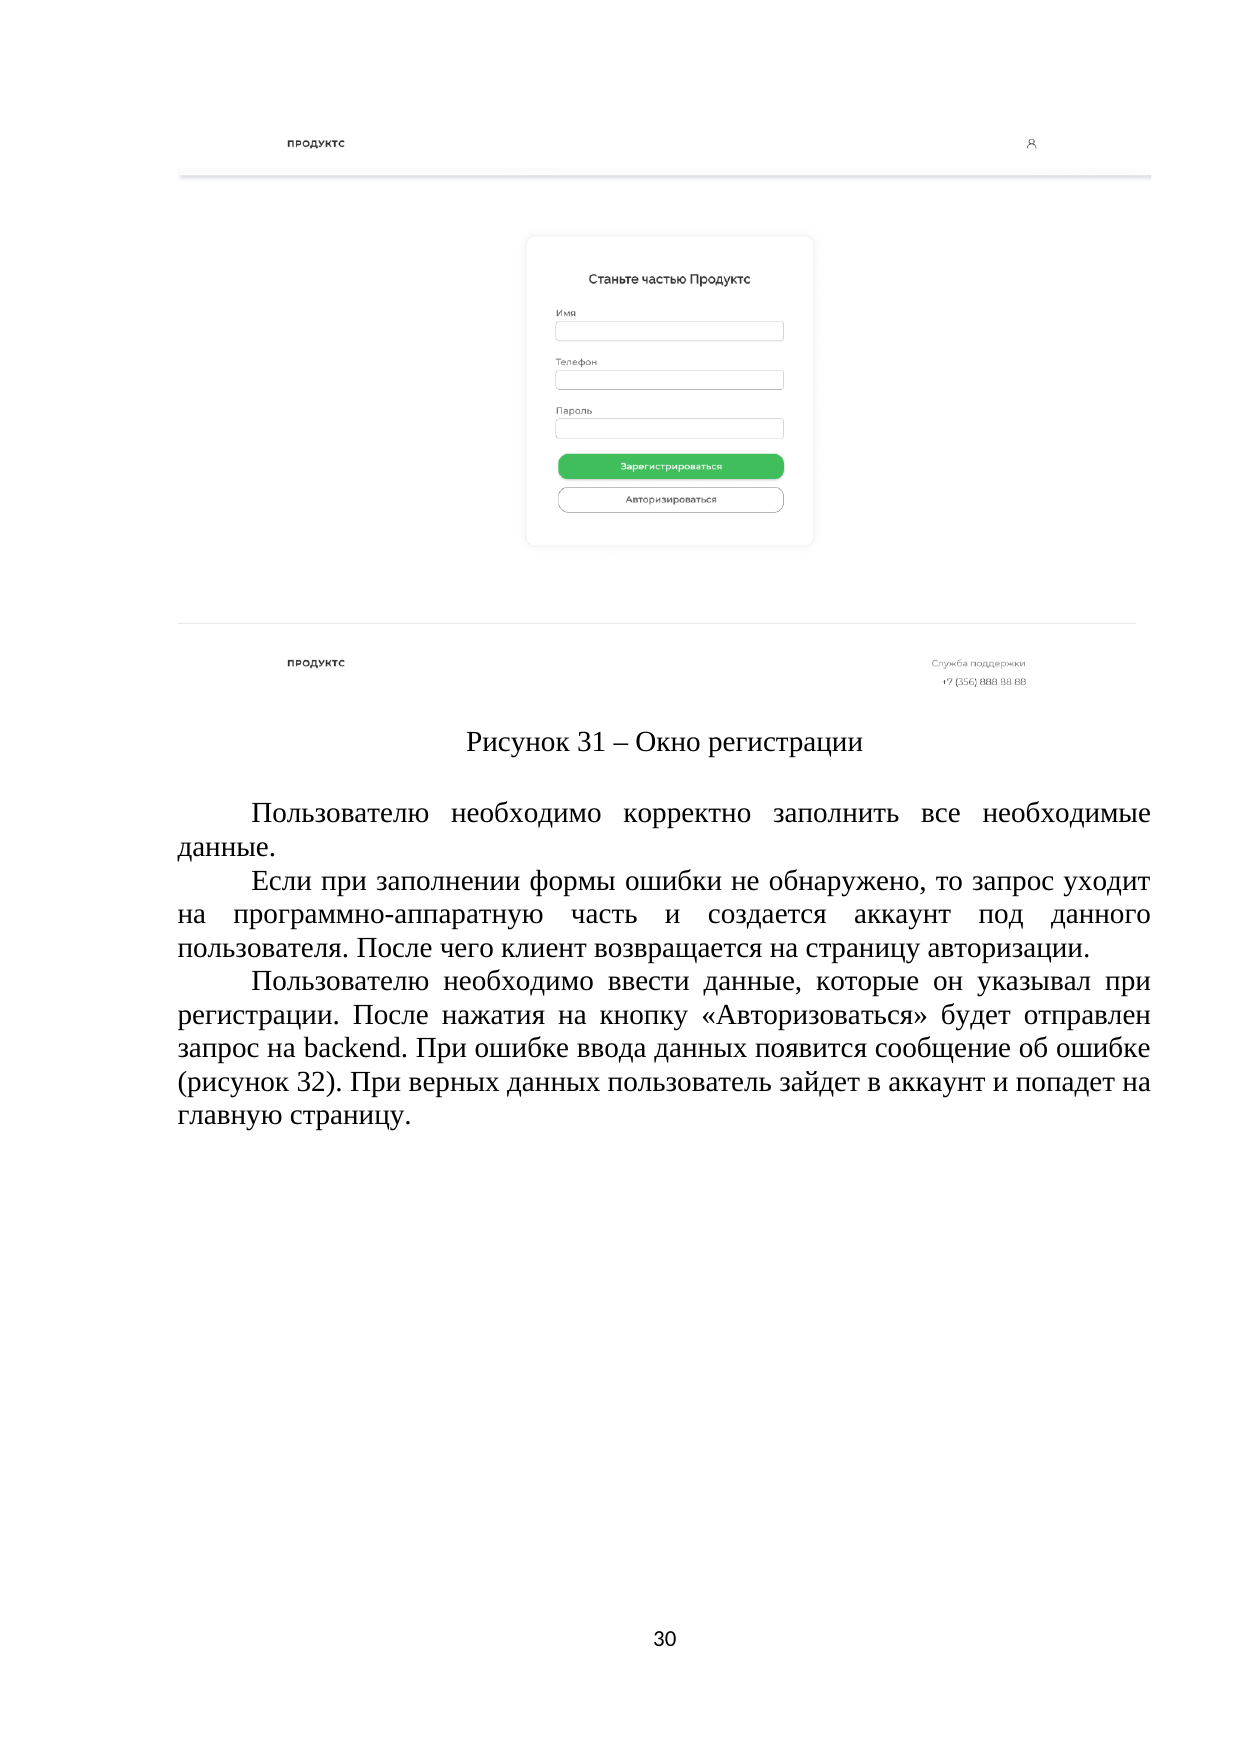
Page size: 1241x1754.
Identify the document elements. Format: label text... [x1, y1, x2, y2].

text Если при заполнении формы ошибки не обнаружено, то запрос уходит на программно-аппаратную часть и создается аккаунт под данного пользователя. После чего клиент возвращается на страницу авторизации. [177, 863, 1152, 963]
text Пользователю необходимо корректно заполнить все необходимые данные. [177, 796, 1152, 863]
picture [177, 118, 1152, 706]
text Рисунок 31 – Окно регистрации [177, 724, 1152, 758]
text Пользователю необходимо ввести данные, которые он указывал при регистрации. После нажатия на кнопку «Авторизоваться» будет отправлен запрос на backend. При ошибке ввода данных появится сообщение об ошибке (рисунок 32). При верных данных пользователь зайдет в аккаунт и попадет на главную страницу. [177, 963, 1152, 1131]
